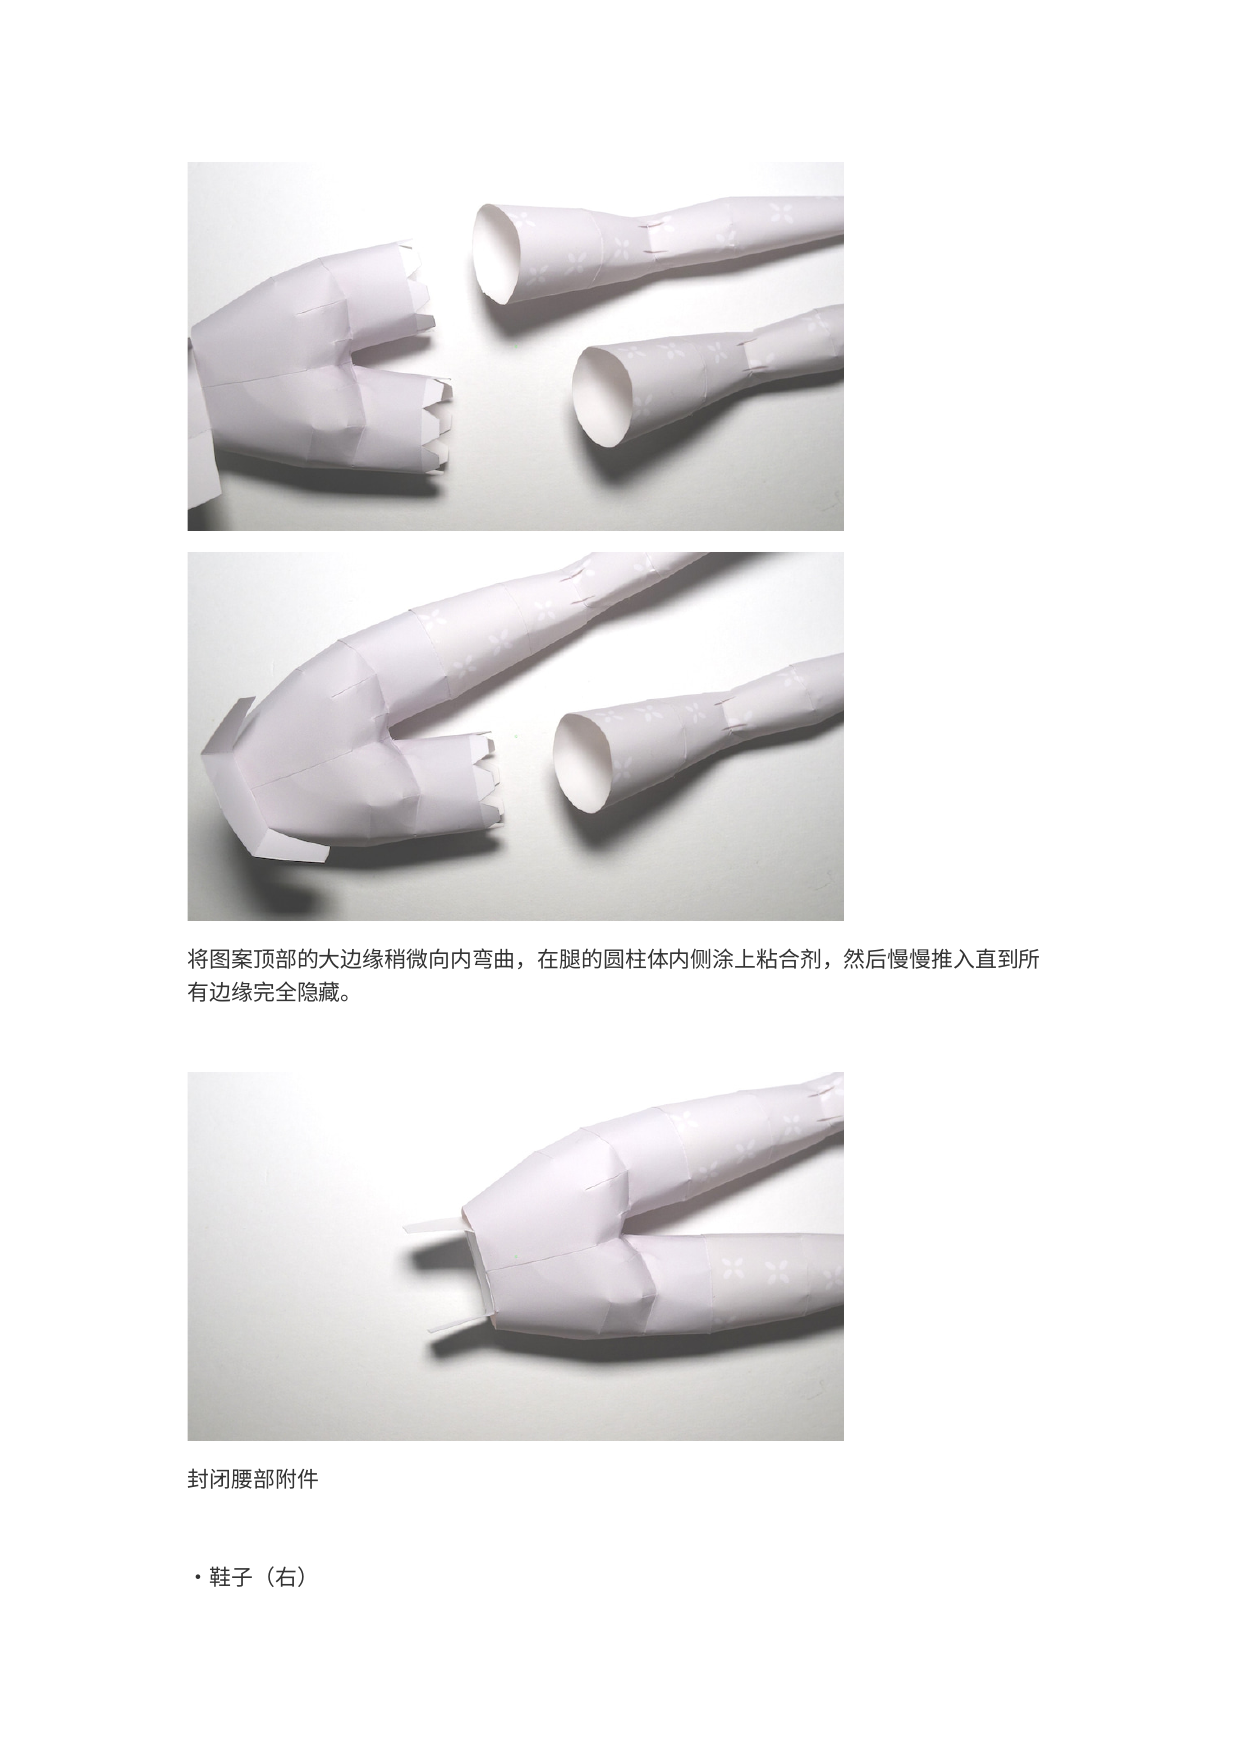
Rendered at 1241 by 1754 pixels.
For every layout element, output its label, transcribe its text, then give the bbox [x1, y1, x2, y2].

text ・鞋子（右） [187, 1559, 1053, 1592]
picture [187, 162, 844, 531]
picture [187, 1072, 844, 1441]
picture [187, 552, 844, 921]
text 封闭腰部附件 [187, 1462, 1053, 1494]
text 将图案顶部的大边缘稍微向内弯曲，在腿的圆柱体内侧涂上粘合剂，然后慢慢推入直到所有边缘完全隐藏。 [187, 942, 1053, 1007]
